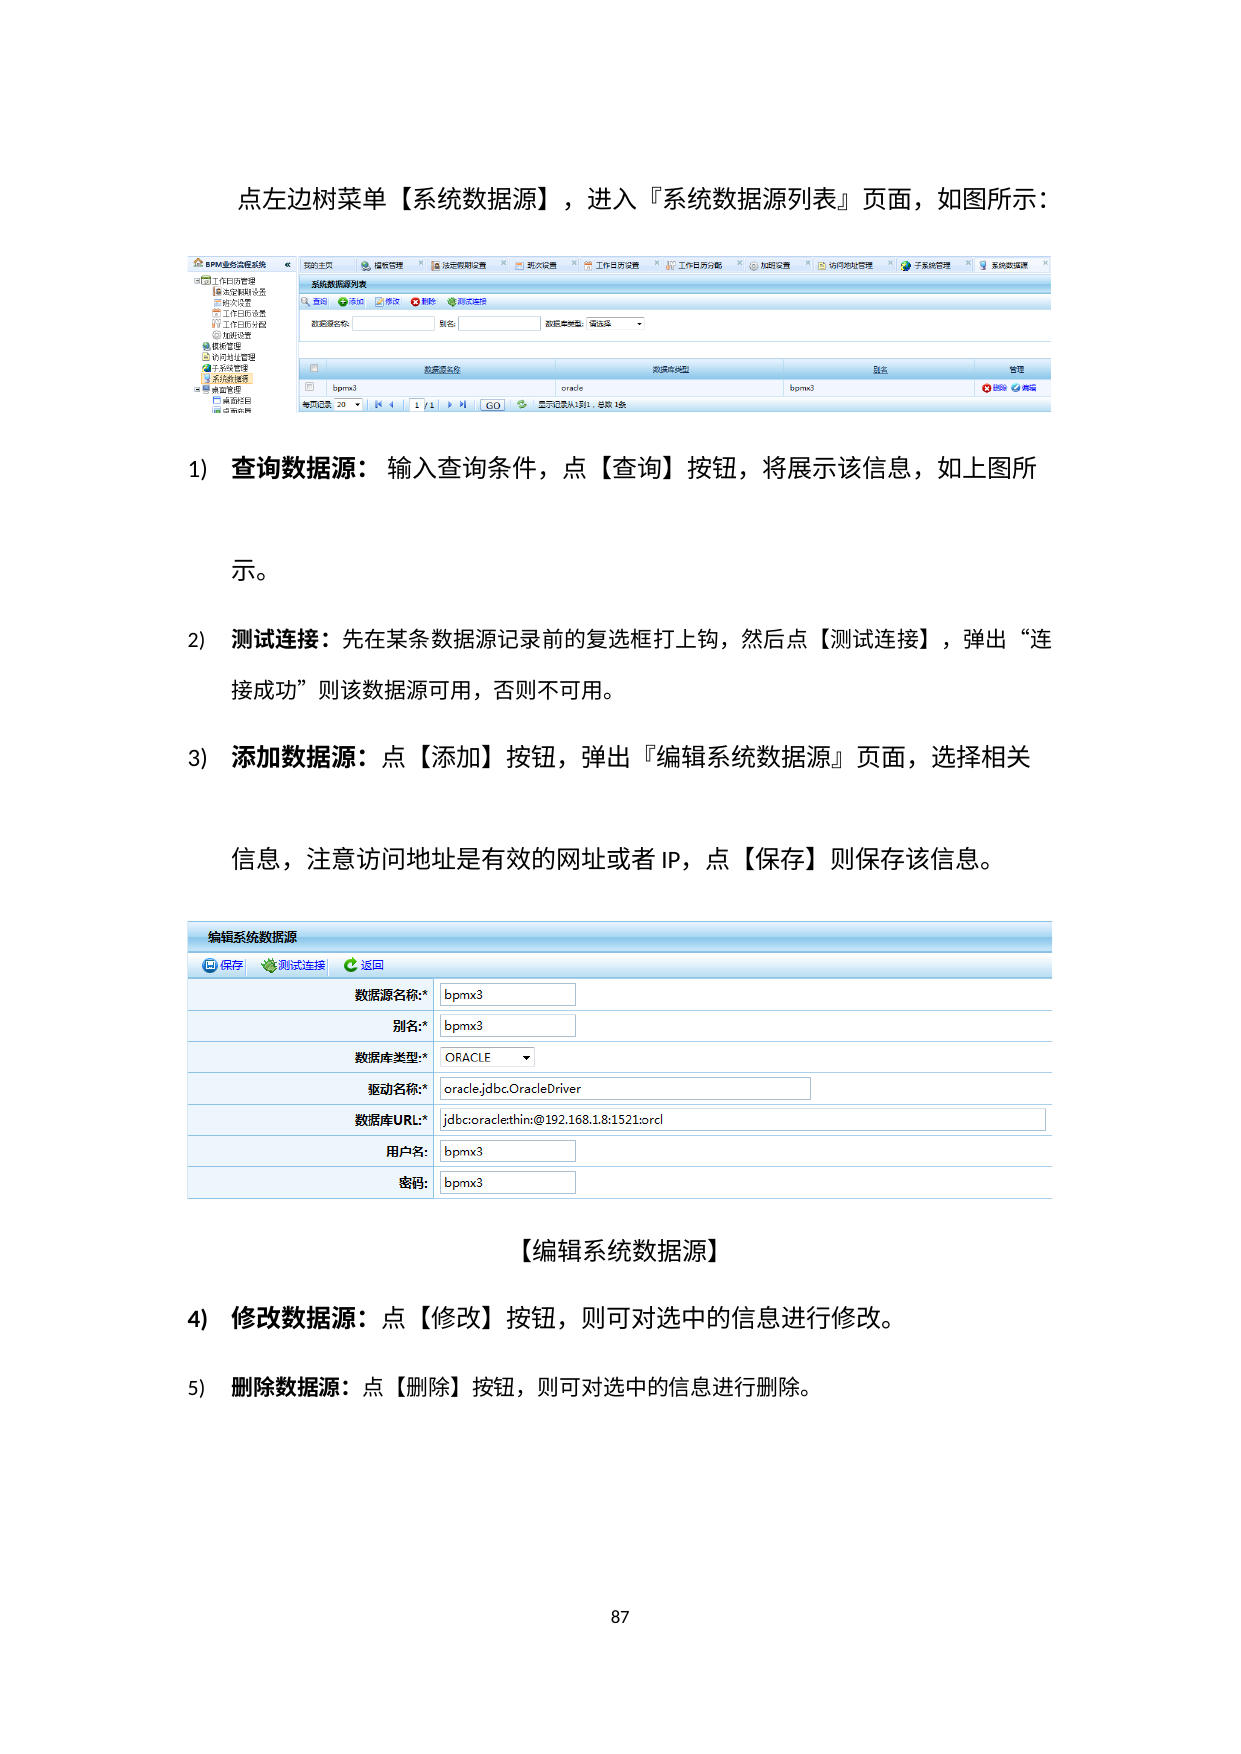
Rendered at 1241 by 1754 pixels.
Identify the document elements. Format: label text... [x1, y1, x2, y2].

list 删除数据源：点【删除】按钮，则可对选中的信息进行删除。 [187, 1369, 1053, 1403]
picture [187, 921, 1053, 1203]
list 修改数据源：点【修改】按钮，则可对选中的信息进行修改。 [187, 1283, 1053, 1351]
picture [187, 256, 1051, 413]
list 添加数据源：点【添加】按钮，弹出『编辑系统数据源』页面，选择相关信息，注意访问地址是有效的网址或者IP，点【保存】则保存该信息。 [187, 722, 1053, 891]
text 点左边树菜单【系统数据源】，进入『系统数据源列表』页面，如图所示： [187, 164, 1053, 232]
list 查询数据源： 输入查询条件，点【查询】按钮，将展示该信息，如上图所示。 [187, 433, 1053, 603]
text 【编辑系统数据源】 [187, 1215, 1053, 1283]
list 测试连接：先在某条数据源记录前的复选框打上钩，然后点【测试连接】，弹出“连接成功”则该数据源可用，否则不可用。 [187, 621, 1053, 706]
